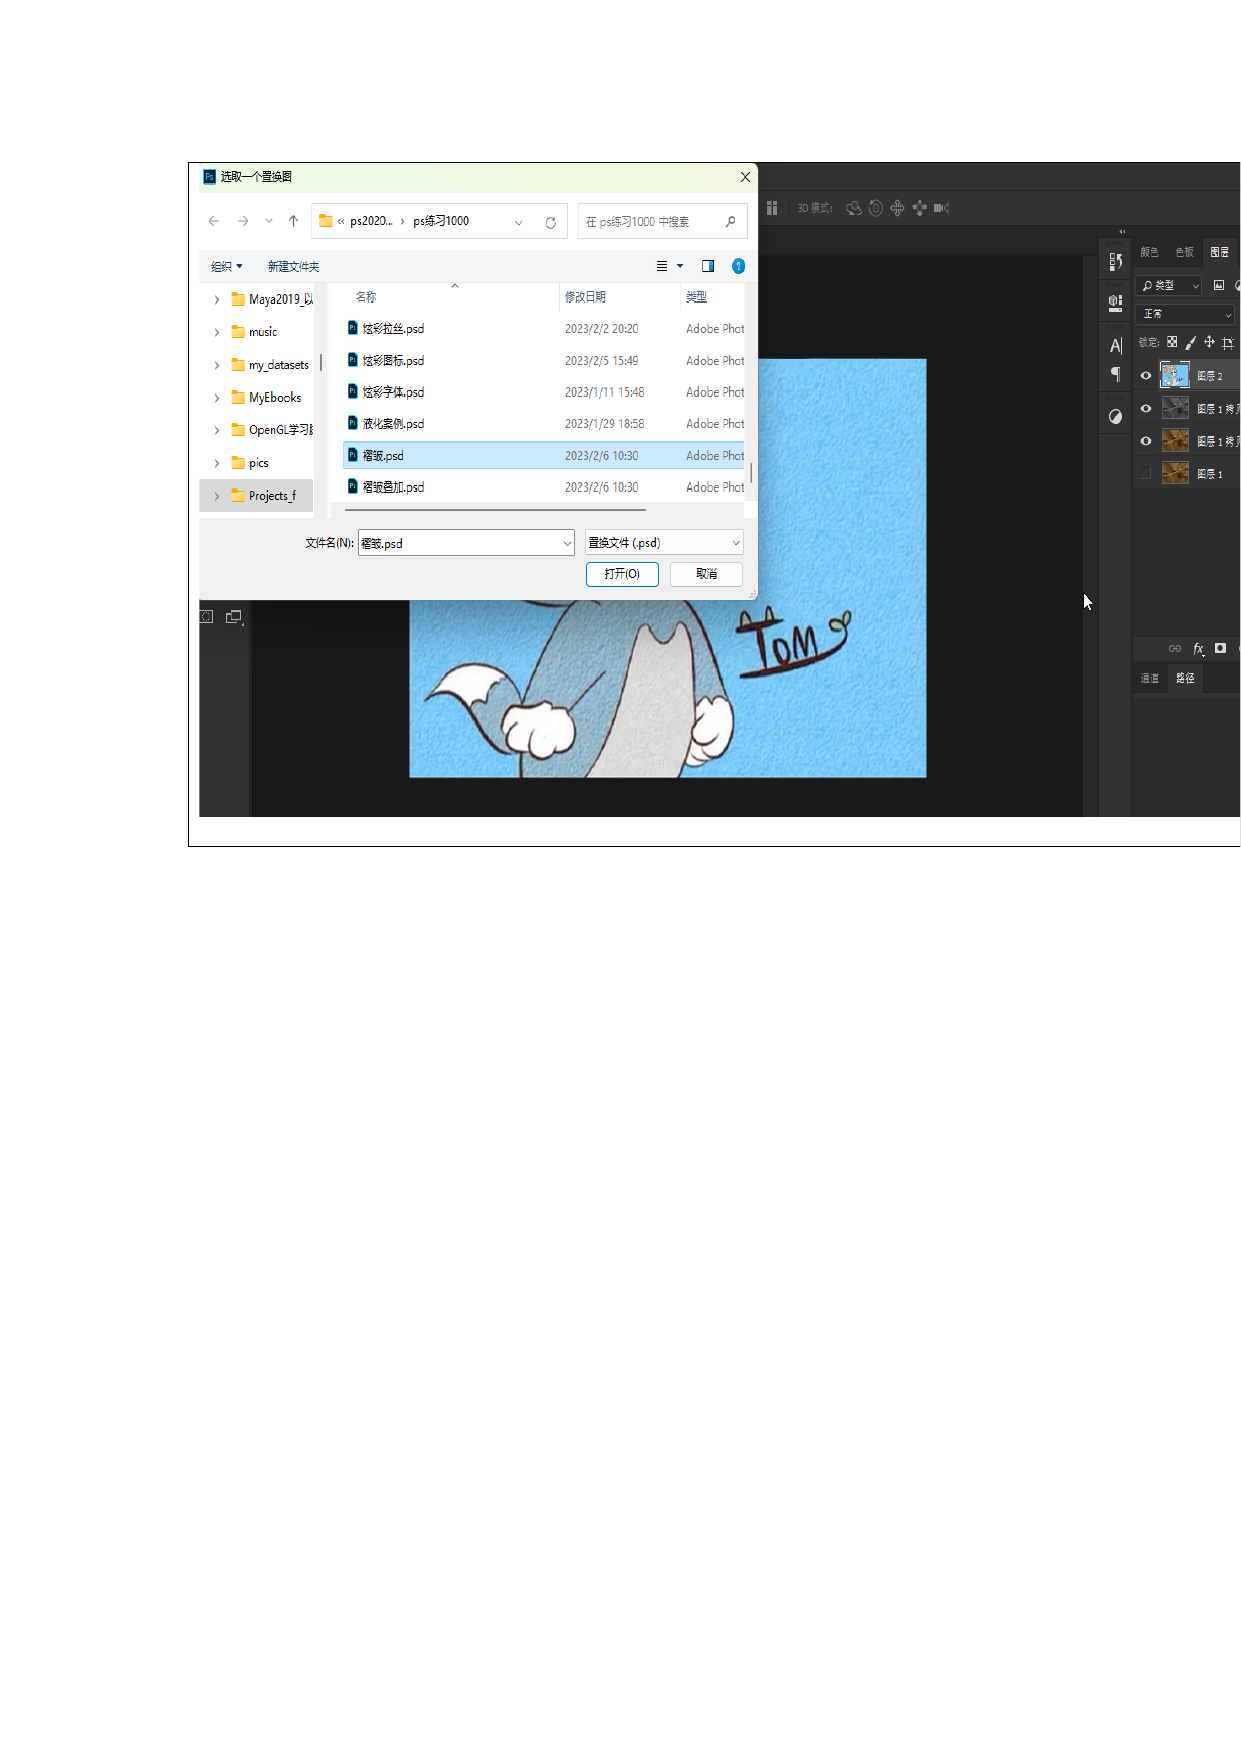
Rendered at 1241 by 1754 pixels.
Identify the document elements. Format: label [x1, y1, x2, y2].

table_cell [189, 163, 1240, 846]
picture [199, 163, 1241, 817]
